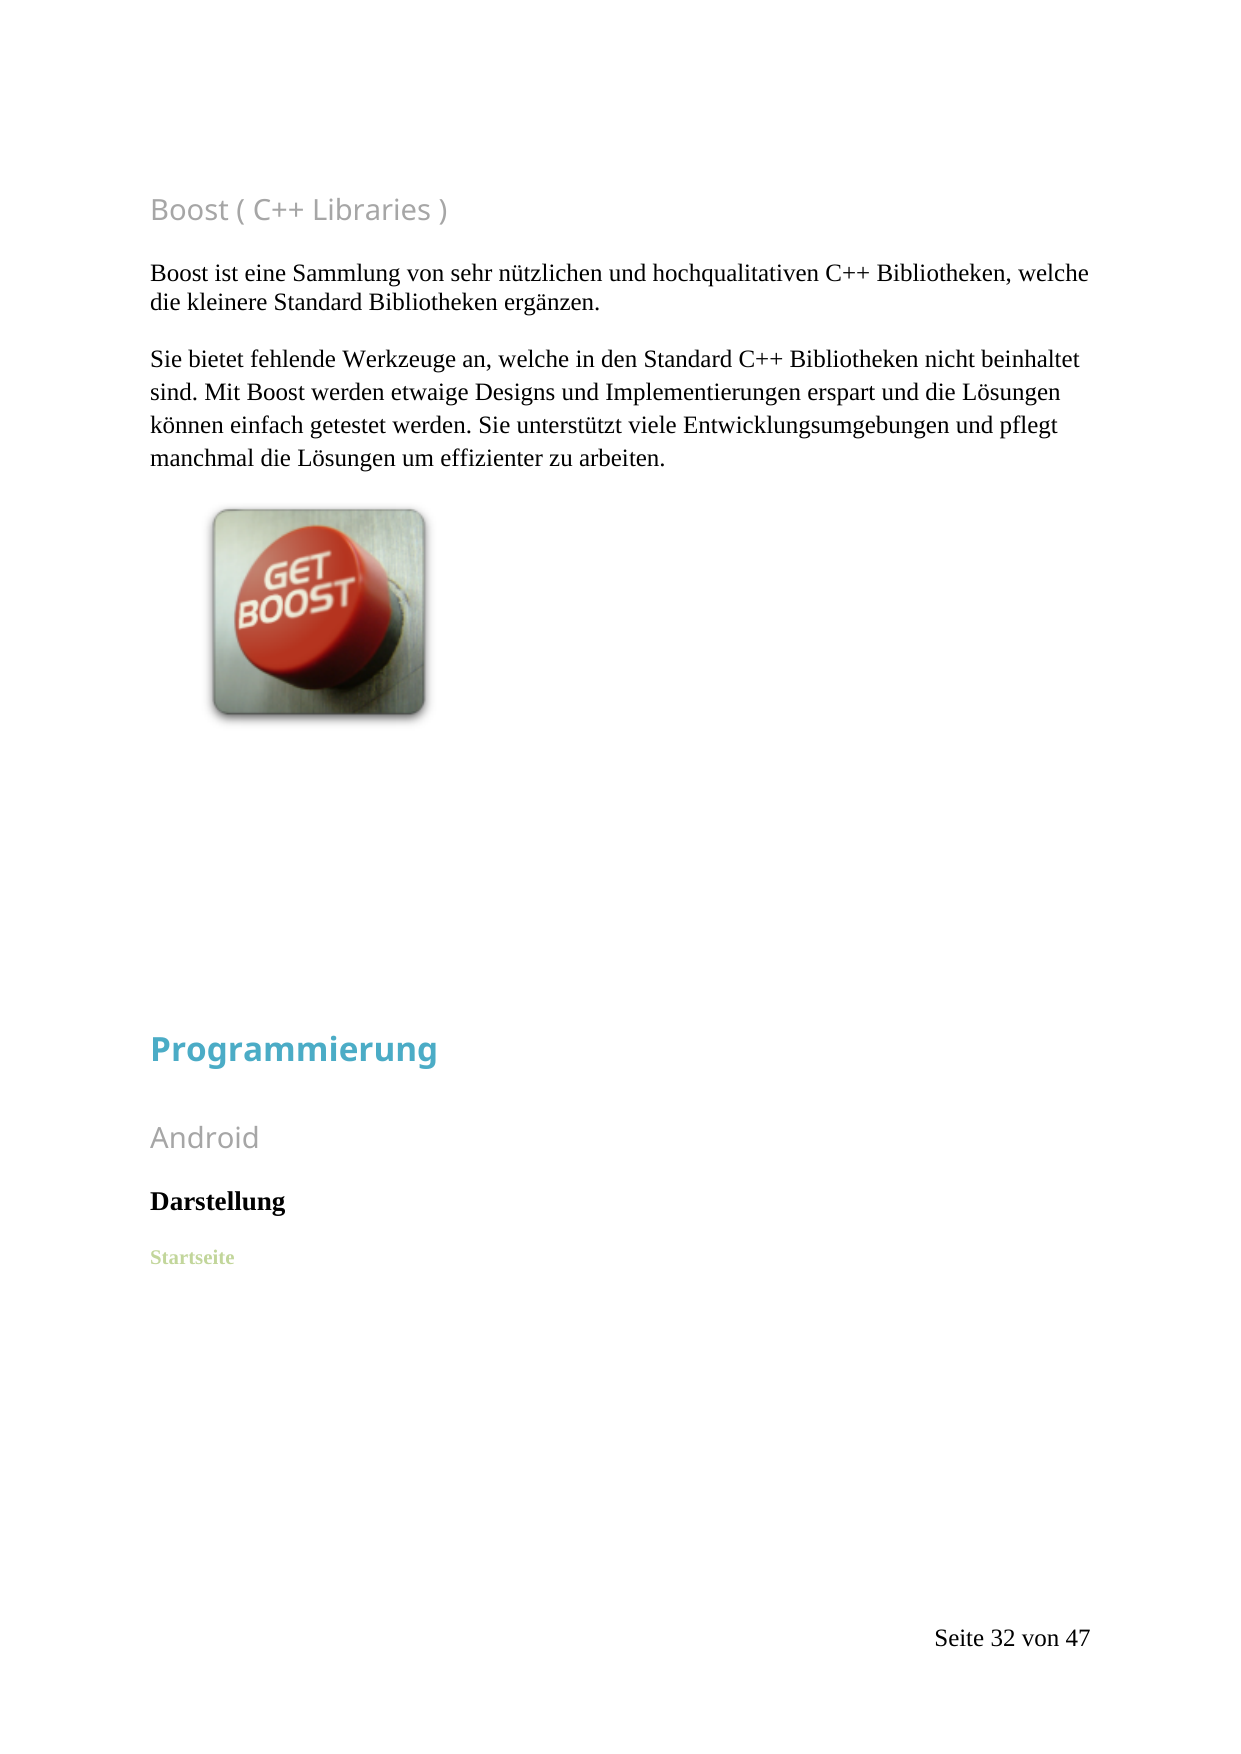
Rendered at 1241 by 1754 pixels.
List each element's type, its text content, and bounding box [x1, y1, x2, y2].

picture [150, 497, 489, 732]
text Boost ist eine Sammlung von sehr nützlichen und hochqualitativen C++ Bibliotheken, welche die kleinere Standard Bibliotheken ergänzen. [150, 258, 1090, 316]
text Android [150, 1117, 1090, 1157]
text Darstellung [150, 1185, 1090, 1216]
text Programmierung [150, 1026, 1090, 1071]
text Boost ( C++ Libraries ) [150, 190, 1090, 229]
text Sie bietet fehlende Werkzeuge an, welche in den Standard C++ Bibliotheken nicht beinhaltet sind. Mit Boost werden etwaige Designs und Implementierungen erspart und die Lösungen können einfach getestet werden. Sie unterstützt viele Entwicklungsumgebungen und pflegt manchmal die Lösungen um effizienter zu arbeiten. [150, 344, 1090, 472]
text Startseite [150, 1245, 1090, 1269]
